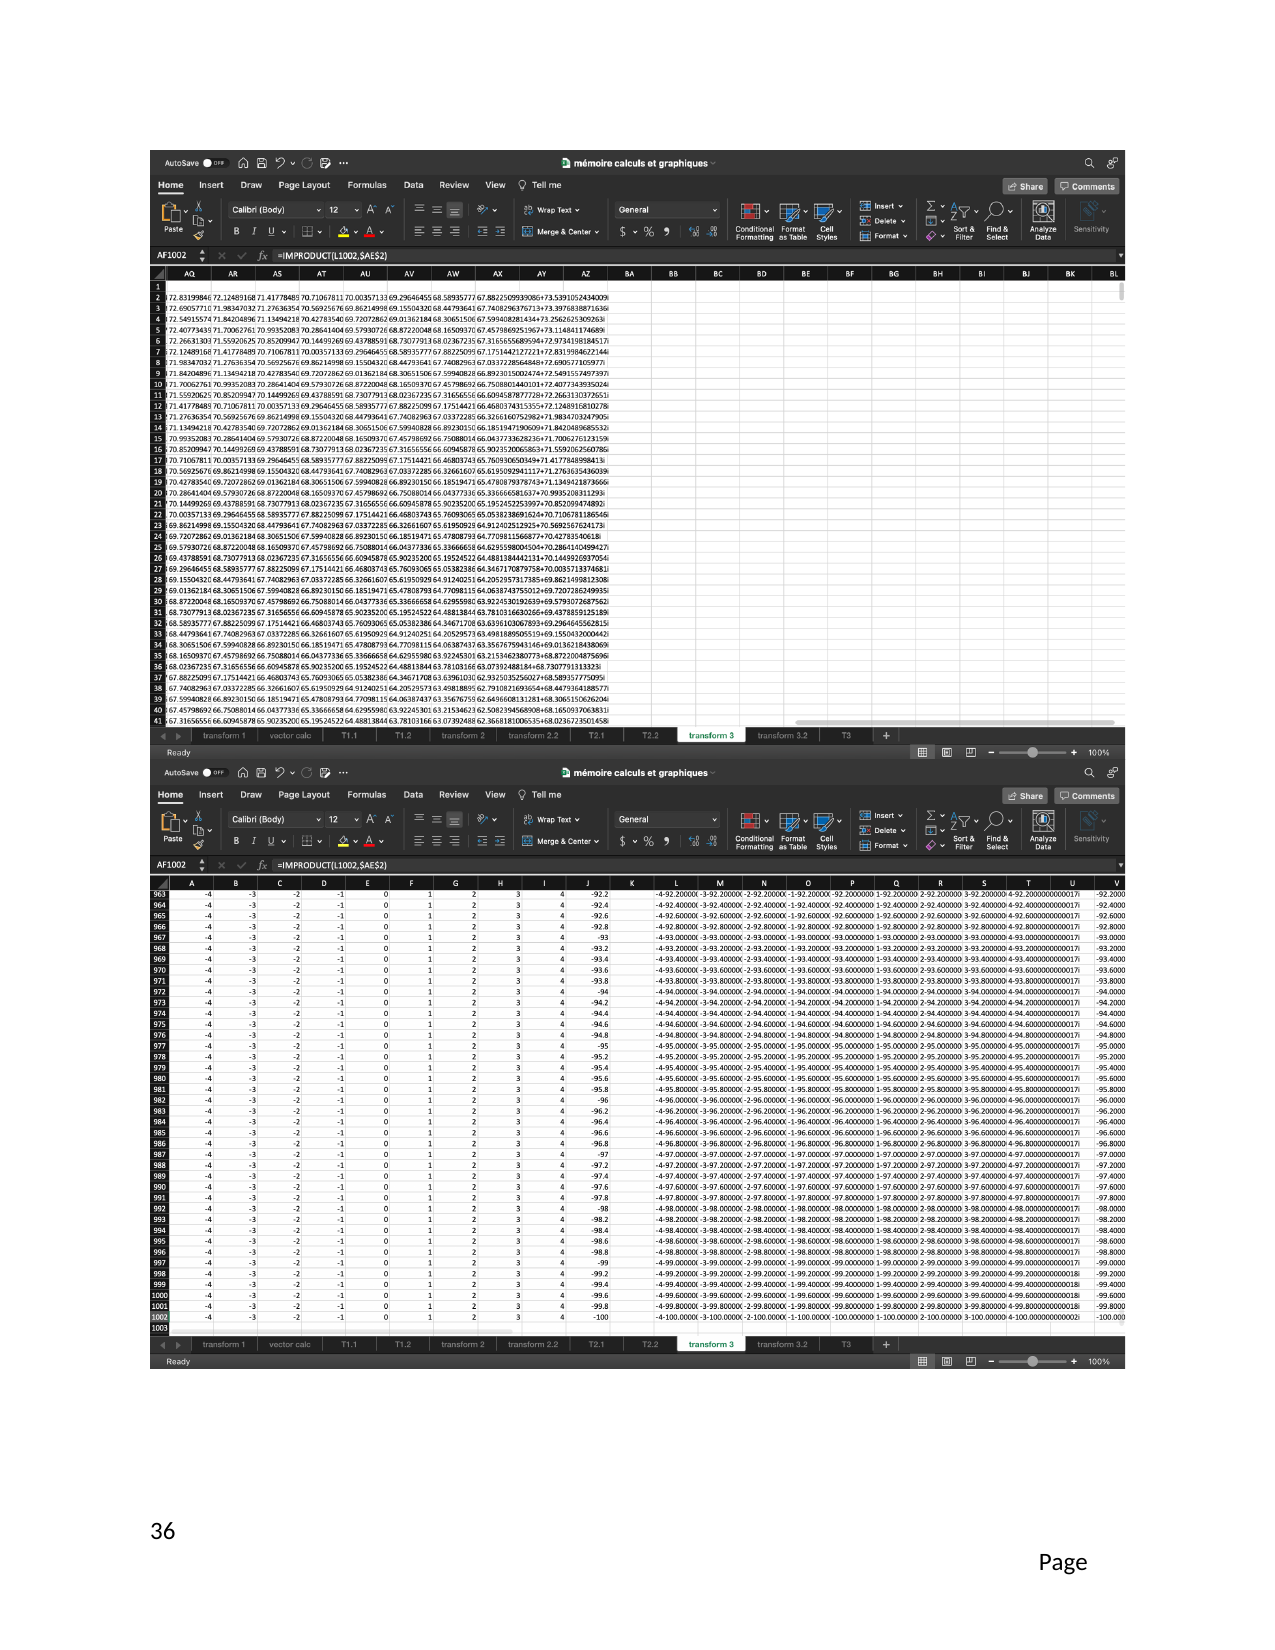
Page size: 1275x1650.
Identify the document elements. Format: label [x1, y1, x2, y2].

picture [150, 150, 1125, 1369]
